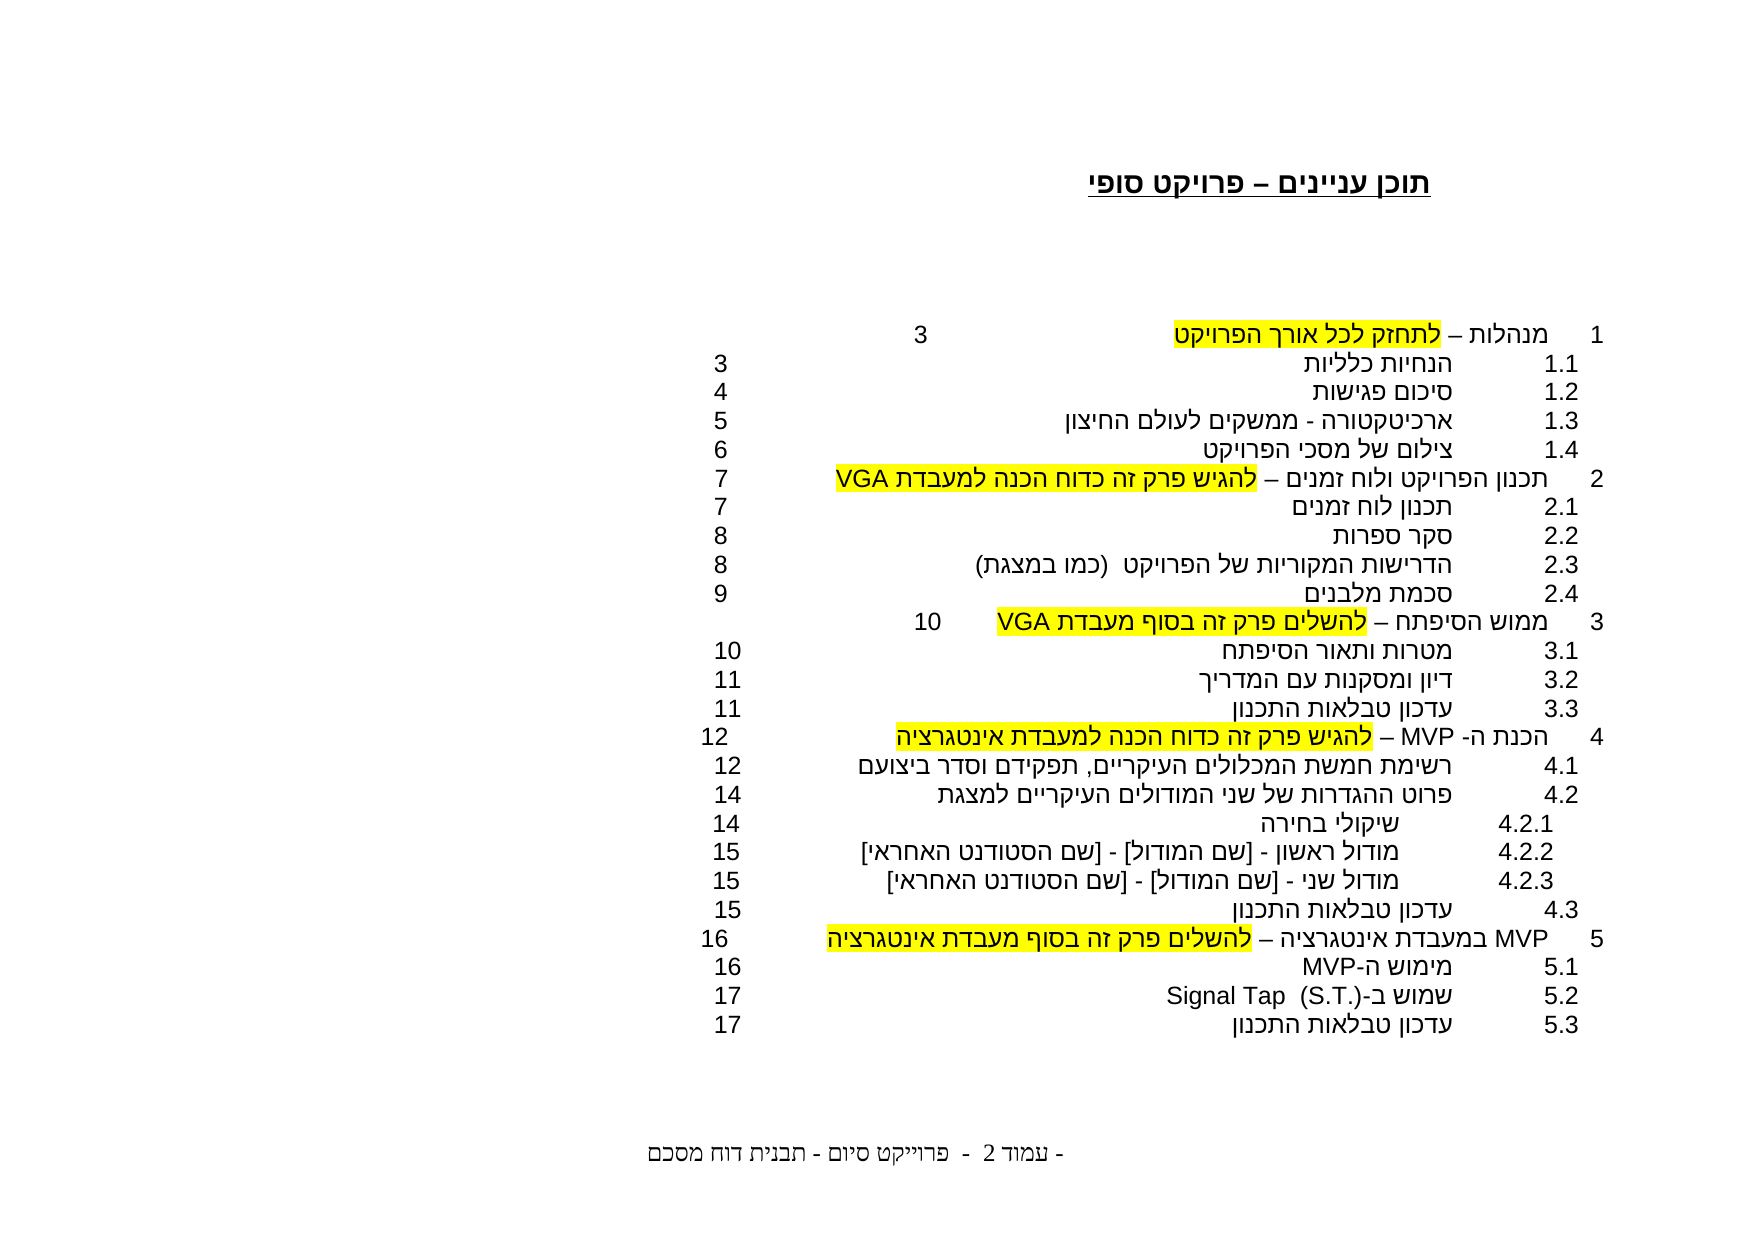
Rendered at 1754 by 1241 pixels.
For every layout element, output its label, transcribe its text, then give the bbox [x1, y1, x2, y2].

text תוכן עניינים – פרויקט סופי [914, 166, 1604, 200]
